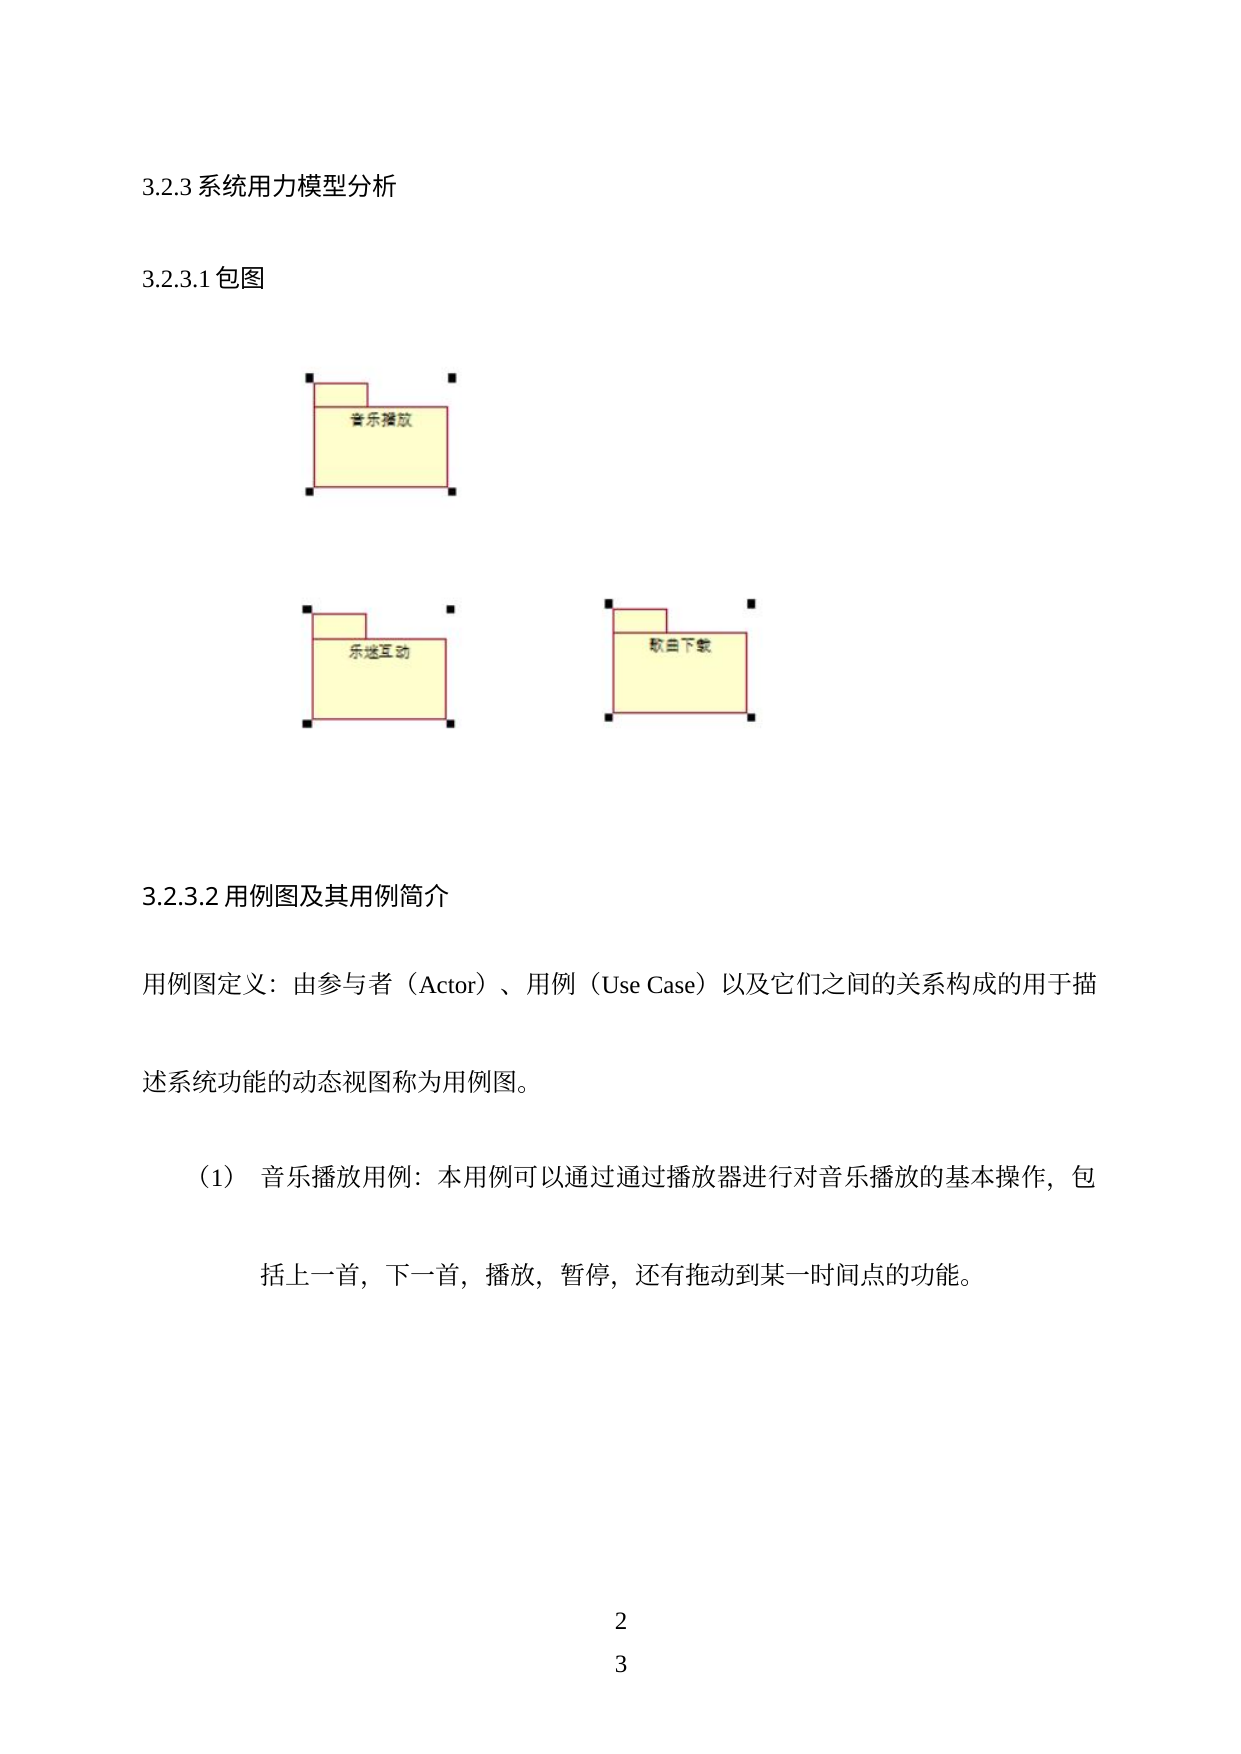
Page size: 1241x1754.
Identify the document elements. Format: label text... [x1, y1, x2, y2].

picture [141, 347, 1062, 811]
text 用例图定义：由参与者（Actor）、用例（Use Case）以及它们之间的关系构成的用于描述系统功能的动态视图称为用例图。 [142, 951, 1098, 1113]
list 音乐播放用例：本用例可以通过通过播放器进行对音乐播放的基本操作，包括上一首，下一首，播放，暂停，还有拖动到某一时间点的功能。 [186, 1143, 1098, 1306]
subtitle 3.2.3.1包图 [142, 244, 1098, 309]
subtitle 3.2.3系统用力模型分析 [142, 152, 1098, 217]
subtitle 3.2.3.2用例图及其用例简介 [142, 862, 1098, 927]
